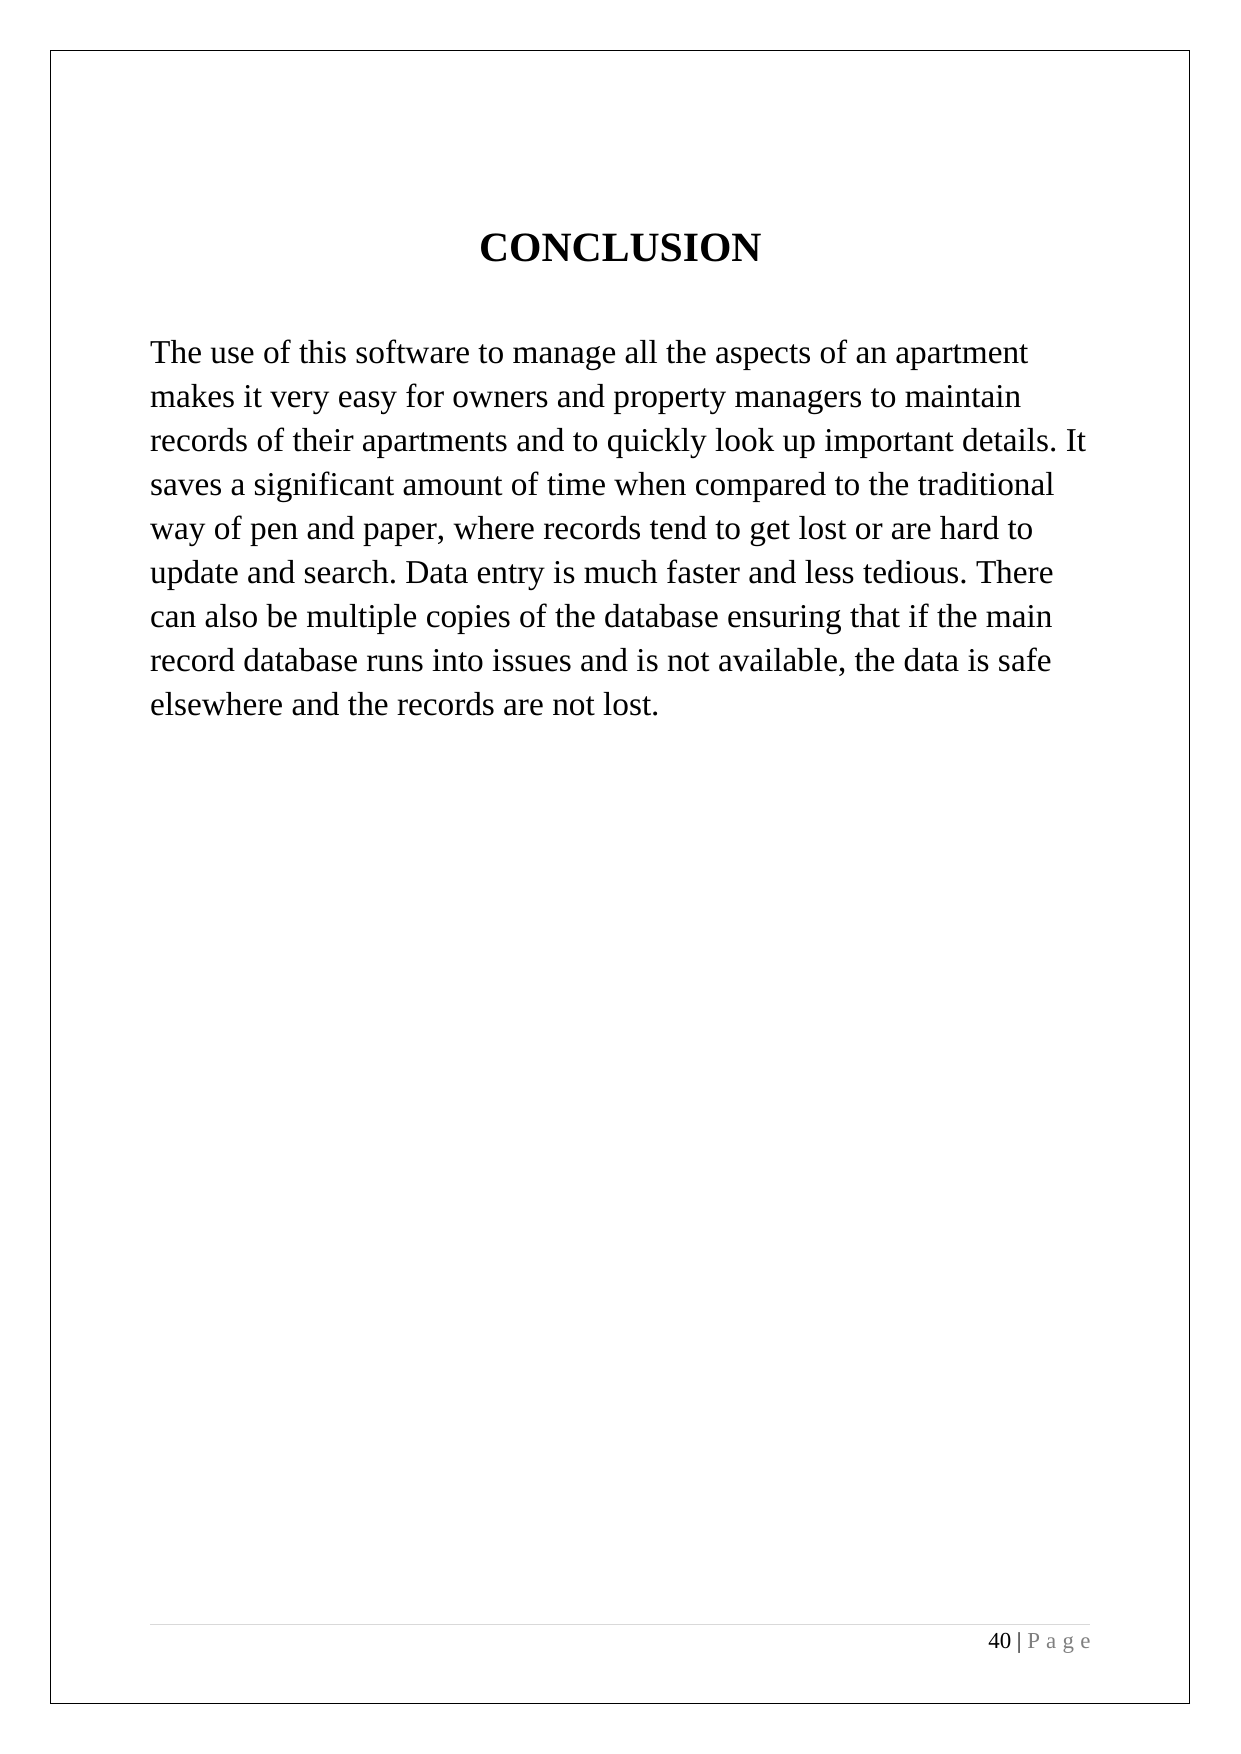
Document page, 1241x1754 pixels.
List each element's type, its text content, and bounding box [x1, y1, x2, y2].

text The use of this software to manage all the aspects of an apartment makes it very easy for owners and property managers to maintain records of their apartments and to quickly look up important details. It saves a significant amount of time when compared to the traditional way of pen and paper, where records tend to get lost or are hard to update and search. Data entry is much faster and less tedious. There can also be multiple copies of the database ensuring that if the main record database runs into issues and is not available, the data is safe elsewhere and the records are not lost. [150, 332, 1090, 723]
text CONCLUSION [150, 222, 1090, 270]
